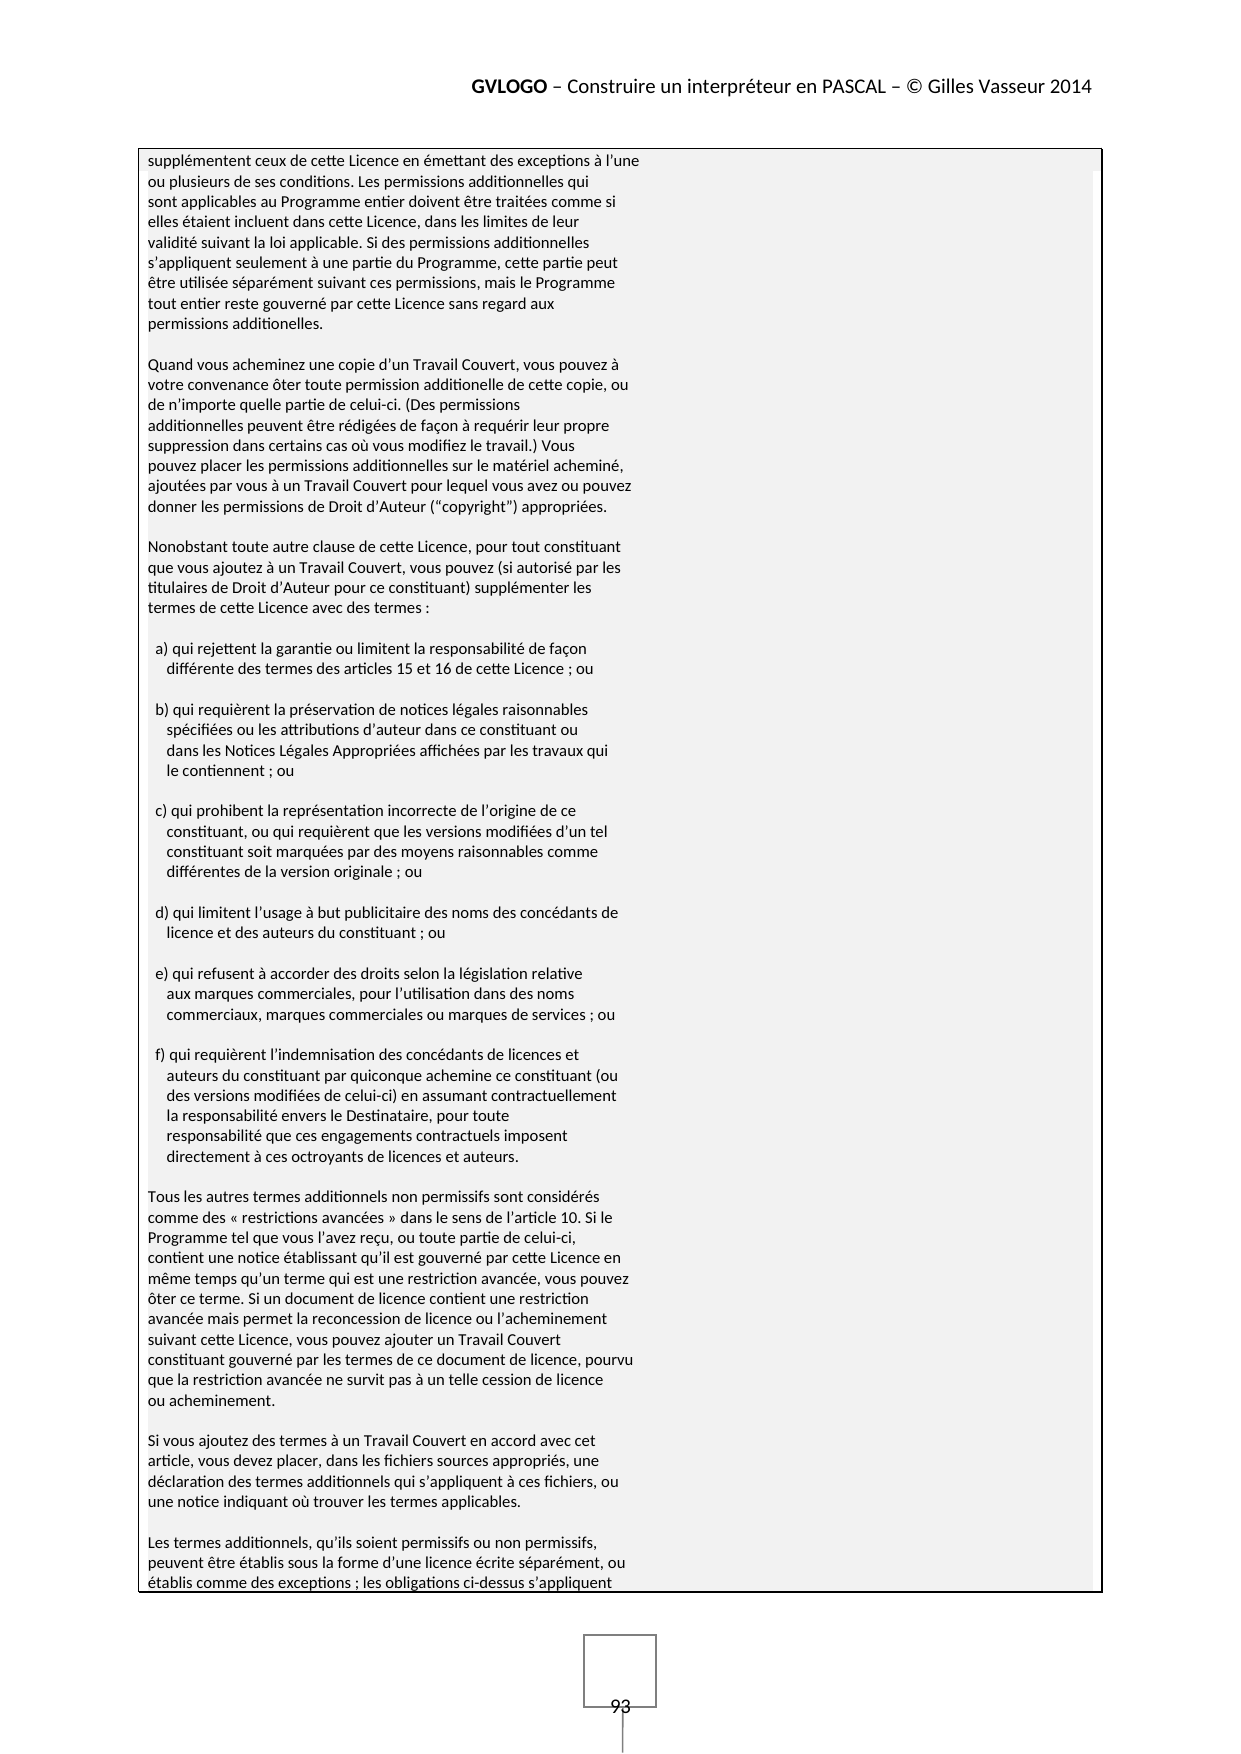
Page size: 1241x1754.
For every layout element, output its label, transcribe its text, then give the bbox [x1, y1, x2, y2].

text Nonobstant toute autre clause de cette Licence, pour tout constituant [148, 537, 1093, 557]
text ôter ce terme. Si un document de licence contient une restriction [148, 1288, 1093, 1308]
text e) qui refusent à accorder des droits selon la législation relative [148, 963, 1093, 983]
text Si vous ajoutez des termes à un Travail Couvert en accord avec cet [148, 1430, 1093, 1451]
text permissions additionelles. [148, 313, 1093, 333]
text article, vous devez placer, dans les fichiers sources appropriés, une [148, 1451, 1093, 1471]
text validité suivant la loi applicable. Si des permissions additionnelles [148, 232, 1093, 252]
text suivant cette Licence, vous pouvez ajouter un Travail Couvert [148, 1329, 1093, 1349]
text même temps qu’un terme qui est une restriction avancée, vous pouvez [148, 1268, 1093, 1288]
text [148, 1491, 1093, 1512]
text le contiennent ; ou [148, 760, 1093, 780]
text déclaration des termes additionnels qui s’appliquent à ces fichiers, ou [148, 1471, 1093, 1491]
text ajoutées par vous à un Travail Couvert pour lequel vous avez ou pouvez [148, 476, 1093, 496]
text responsabilité que ces engagements contractuels imposent [148, 1126, 1093, 1146]
text b) qui requièrent la préservation de notices légales raisonnables [148, 699, 1093, 719]
text a) qui rejettent la garantie ou limitent la responsabilité de façon [148, 638, 1093, 658]
text c) qui prohibent la représentation incorrecte de l’origine de ce [148, 801, 1093, 821]
text ou plusieurs de ses conditions. Les permissions additionnelles qui [148, 171, 1093, 191]
text votre convenance ôter toute permission additionelle de cette copie, ou [148, 374, 1093, 394]
text titulaires de Droit d’Auteur pour ce constituant) supplémenter les [148, 577, 1093, 598]
text supplémentent ceux de cette Licence en émettant des exceptions à l’une [139, 149, 1101, 171]
text dans les Notices Légales Appropriées affichées par les travaux qui [148, 740, 1093, 760]
text la responsabilité envers le Destinataire, pour toute [148, 1105, 1093, 1126]
text donner les permissions de Droit d’Auteur (“copyright”) appropriées. [148, 496, 1093, 516]
text comme des « restrictions avancées » dans le sens de l’article 10. Si le [148, 1207, 1093, 1227]
text s’appliquent seulement à une partie du Programme, cette partie peut [148, 252, 1093, 273]
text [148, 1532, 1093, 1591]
text aux marques commerciales, pour l’utilisation dans des noms [148, 983, 1093, 1004]
text ou acheminement. [148, 1390, 1093, 1410]
text contient une notice établissant qu’il est gouverné par cette Licence en [148, 1248, 1093, 1268]
text de n’importe quelle partie de celui-ci. (Des permissions [148, 394, 1093, 415]
text commerciaux, marques commerciales ou marques de services ; ou [148, 1004, 1093, 1024]
text différente des termes des articles 15 et 16 de cette Licence ; ou [148, 658, 1093, 679]
text Programme tel que vous l’avez reçu, ou toute partie de celui-ci, [148, 1227, 1093, 1248]
text licence et des auteurs du constituant ; ou [148, 923, 1093, 943]
text des versions modifiées de celui-ci) en assumant contractuellement [148, 1085, 1093, 1105]
text Tous les autres termes additionnels non permissifs sont considérés [148, 1187, 1093, 1207]
text Quand vous acheminez une copie d’un Travail Couvert, vous pouvez à [148, 354, 1093, 374]
text que vous ajoutez à un Travail Couvert, vous pouvez (si autorisé par les [148, 557, 1093, 577]
text constituant gouverné par les termes de ce document de licence, pourvu [148, 1349, 1093, 1369]
text auteurs du constituant par quiconque achemine ce constituant (ou [148, 1065, 1093, 1085]
text que la restriction avancée ne survit pas à un telle cession de licence [148, 1369, 1093, 1390]
text suppression dans certains cas où vous modifiez le travail.) Vous [148, 435, 1093, 455]
text additionnelles peuvent être rédigées de façon à requérir leur propre [148, 415, 1093, 435]
text constituant soit marquées par des moyens raisonnables comme [148, 841, 1093, 862]
text avancée mais permet la reconcession de licence ou l’acheminement [148, 1308, 1093, 1329]
text elles étaient incluent dans cette Licence, dans les limites de leur [148, 212, 1093, 232]
text constituant, ou qui requièrent que les versions modifiées d’un tel [148, 821, 1093, 841]
text être utilisée séparément suivant ces permissions, mais le Programme [148, 273, 1093, 293]
text différentes de la version originale ; ou [148, 862, 1093, 882]
text sont applicables au Programme entier doivent être traitées comme si [148, 191, 1093, 212]
text d) qui limitent l’usage à but publicitaire des noms des concédants de [148, 902, 1093, 923]
text termes de cette Licence avec des termes : [148, 598, 1093, 618]
text tout entier reste gouverné par cette Licence sans regard aux [148, 293, 1093, 313]
text directement à ces octroyants de licences et auteurs. [148, 1146, 1093, 1166]
text f) qui requièrent l’indemnisation des concédants de licences et [148, 1044, 1093, 1065]
text spécifiées ou les attributions d’auteur dans ce constituant ou [148, 719, 1093, 740]
text pouvez placer les permissions additionnelles sur le matériel acheminé, [148, 455, 1093, 476]
